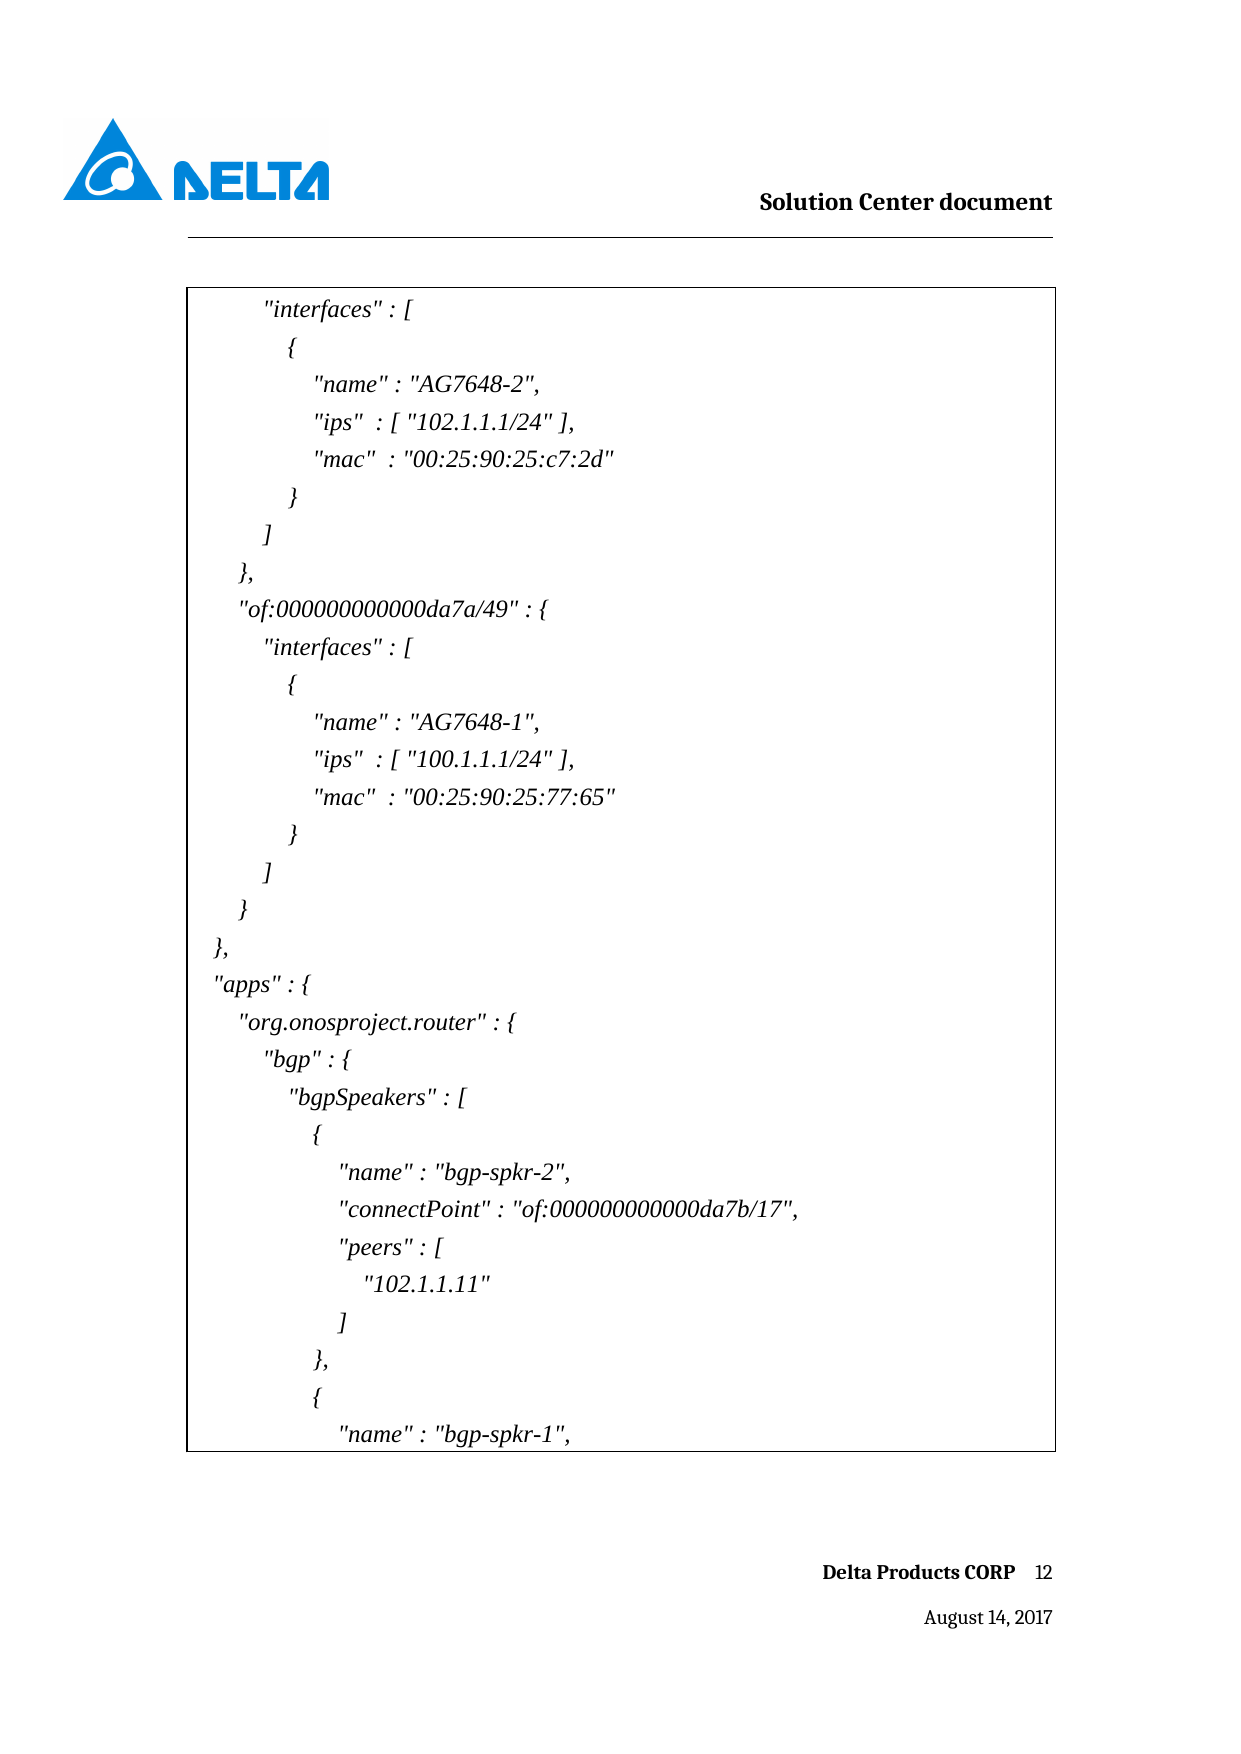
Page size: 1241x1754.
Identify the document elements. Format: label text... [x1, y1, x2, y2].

text { [188, 665, 1053, 702]
text "name" : "AG7648-1", [188, 702, 1053, 740]
text "bgpSpeakers" : [ [188, 1077, 1053, 1115]
text ] [188, 1302, 1053, 1340]
text "org.onosproject.router" : { [188, 1002, 1053, 1040]
text "name" : "AG7648-2", [188, 365, 1053, 402]
text "ips" : [ "102.1.1.1/24" ], [188, 402, 1053, 440]
text }, [188, 1340, 1053, 1377]
text } [188, 890, 1053, 927]
text } [188, 477, 1053, 515]
text { [188, 327, 1053, 365]
text ] [188, 515, 1053, 552]
text "mac" : "00:25:90:25:77:65" [188, 777, 1053, 815]
text "ips" : [ "100.1.1.1/24" ], [188, 740, 1053, 777]
text "peers" : [ [188, 1227, 1053, 1265]
text "mac" : "00:25:90:25:c7:2d" [188, 440, 1053, 477]
text "interfaces" : [ [188, 288, 1055, 327]
text "of:000000000000da7a/49" : { [188, 590, 1053, 627]
picture [63, 118, 329, 200]
text "102.1.1.11" [188, 1265, 1053, 1302]
text } [188, 815, 1053, 852]
text "connectPoint" : "of:000000000000da7b/17", [188, 1190, 1053, 1227]
text "apps" : { [188, 965, 1053, 1002]
text "name" : "bgp-spkr-1", [188, 1415, 1053, 1451]
text "name" : "bgp-spkr-2", [188, 1152, 1053, 1190]
text }, [188, 927, 1053, 965]
text { [188, 1115, 1053, 1152]
text { [188, 1377, 1053, 1415]
text "interfaces" : [ [188, 627, 1053, 665]
text "bgp" : { [188, 1040, 1053, 1077]
text }, [188, 552, 1053, 590]
text ] [188, 852, 1053, 890]
